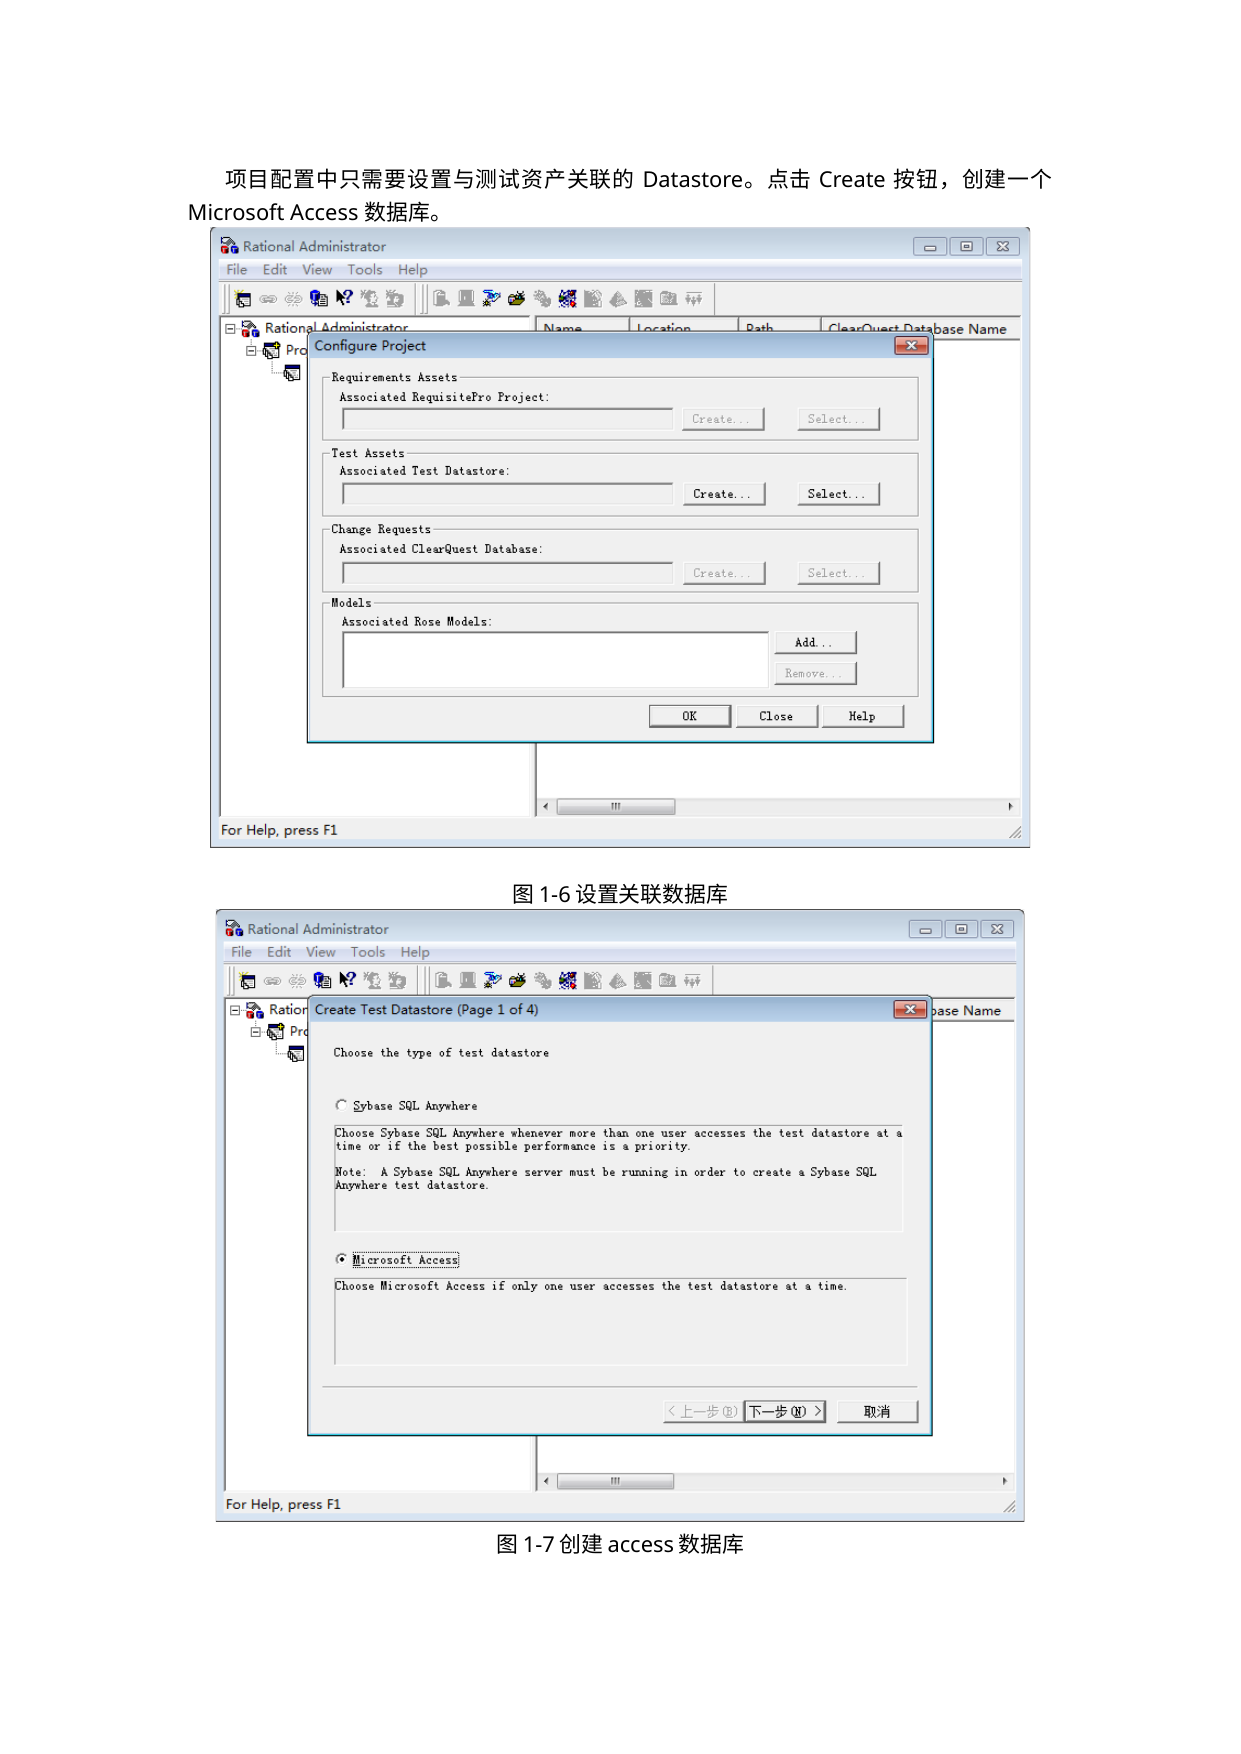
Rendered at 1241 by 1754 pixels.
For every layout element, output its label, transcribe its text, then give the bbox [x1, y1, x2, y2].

text 图1-6设置关联数据库 [187, 877, 1053, 909]
text 项目配置中只需要设置与测试资产关联的 Datastore。点击 Create 按钮，创建一个 Microsoft Access 数据库。 [187, 162, 1053, 227]
picture [215, 909, 1025, 1522]
picture [210, 227, 1030, 848]
text 图1-7创建access数据库 [187, 1527, 1053, 1559]
